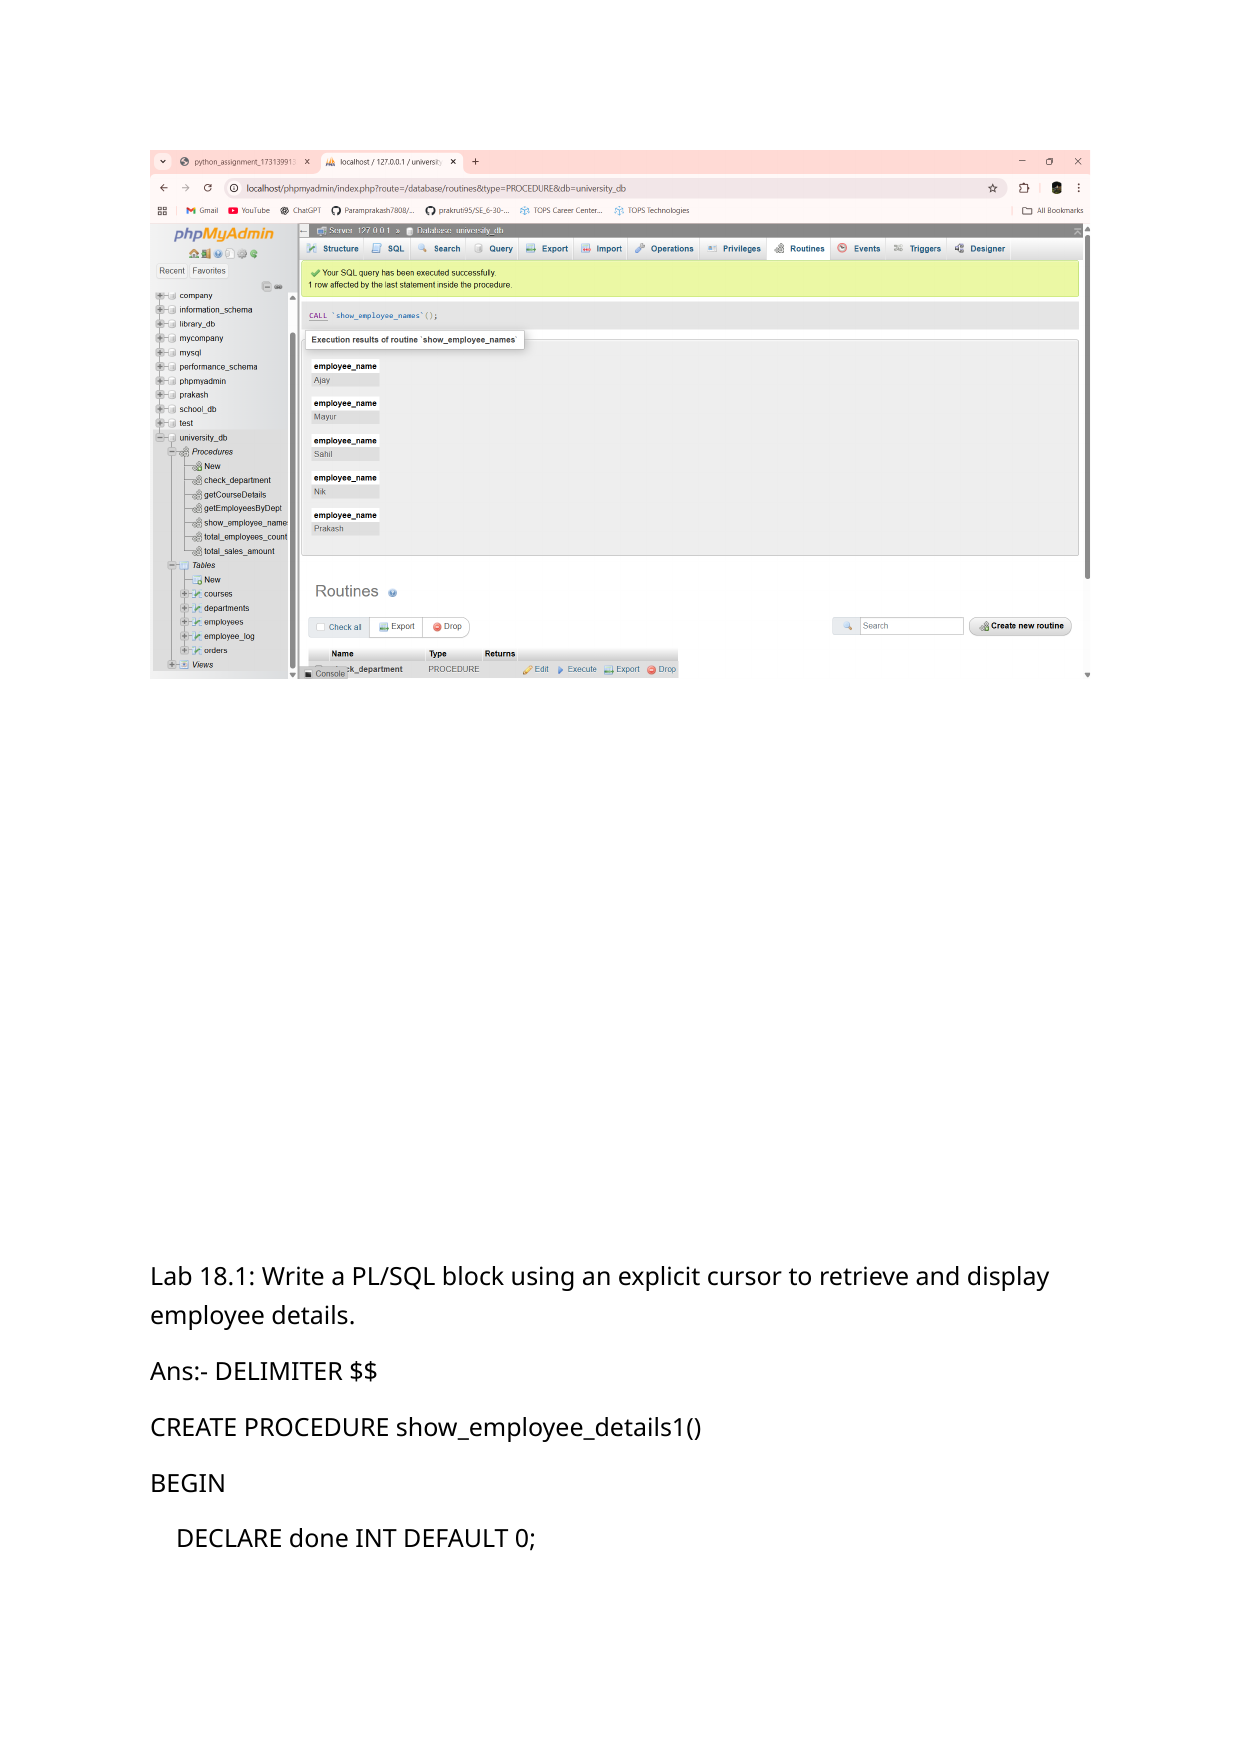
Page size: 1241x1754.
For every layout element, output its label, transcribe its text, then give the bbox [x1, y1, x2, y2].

text Ans:- DELIMITER $$ [150, 1353, 1090, 1388]
text BEGIN [150, 1465, 1090, 1499]
text CREATE PROCEDURE show_employee_details1() [150, 1409, 1090, 1443]
text DECLARE done INT DEFAULT 0; [150, 1521, 1090, 1555]
picture [150, 150, 1091, 679]
text Lab 18.1: Write a PL/SQL block using an explicit cursor to retrieve and display employee details. [150, 1258, 1090, 1332]
